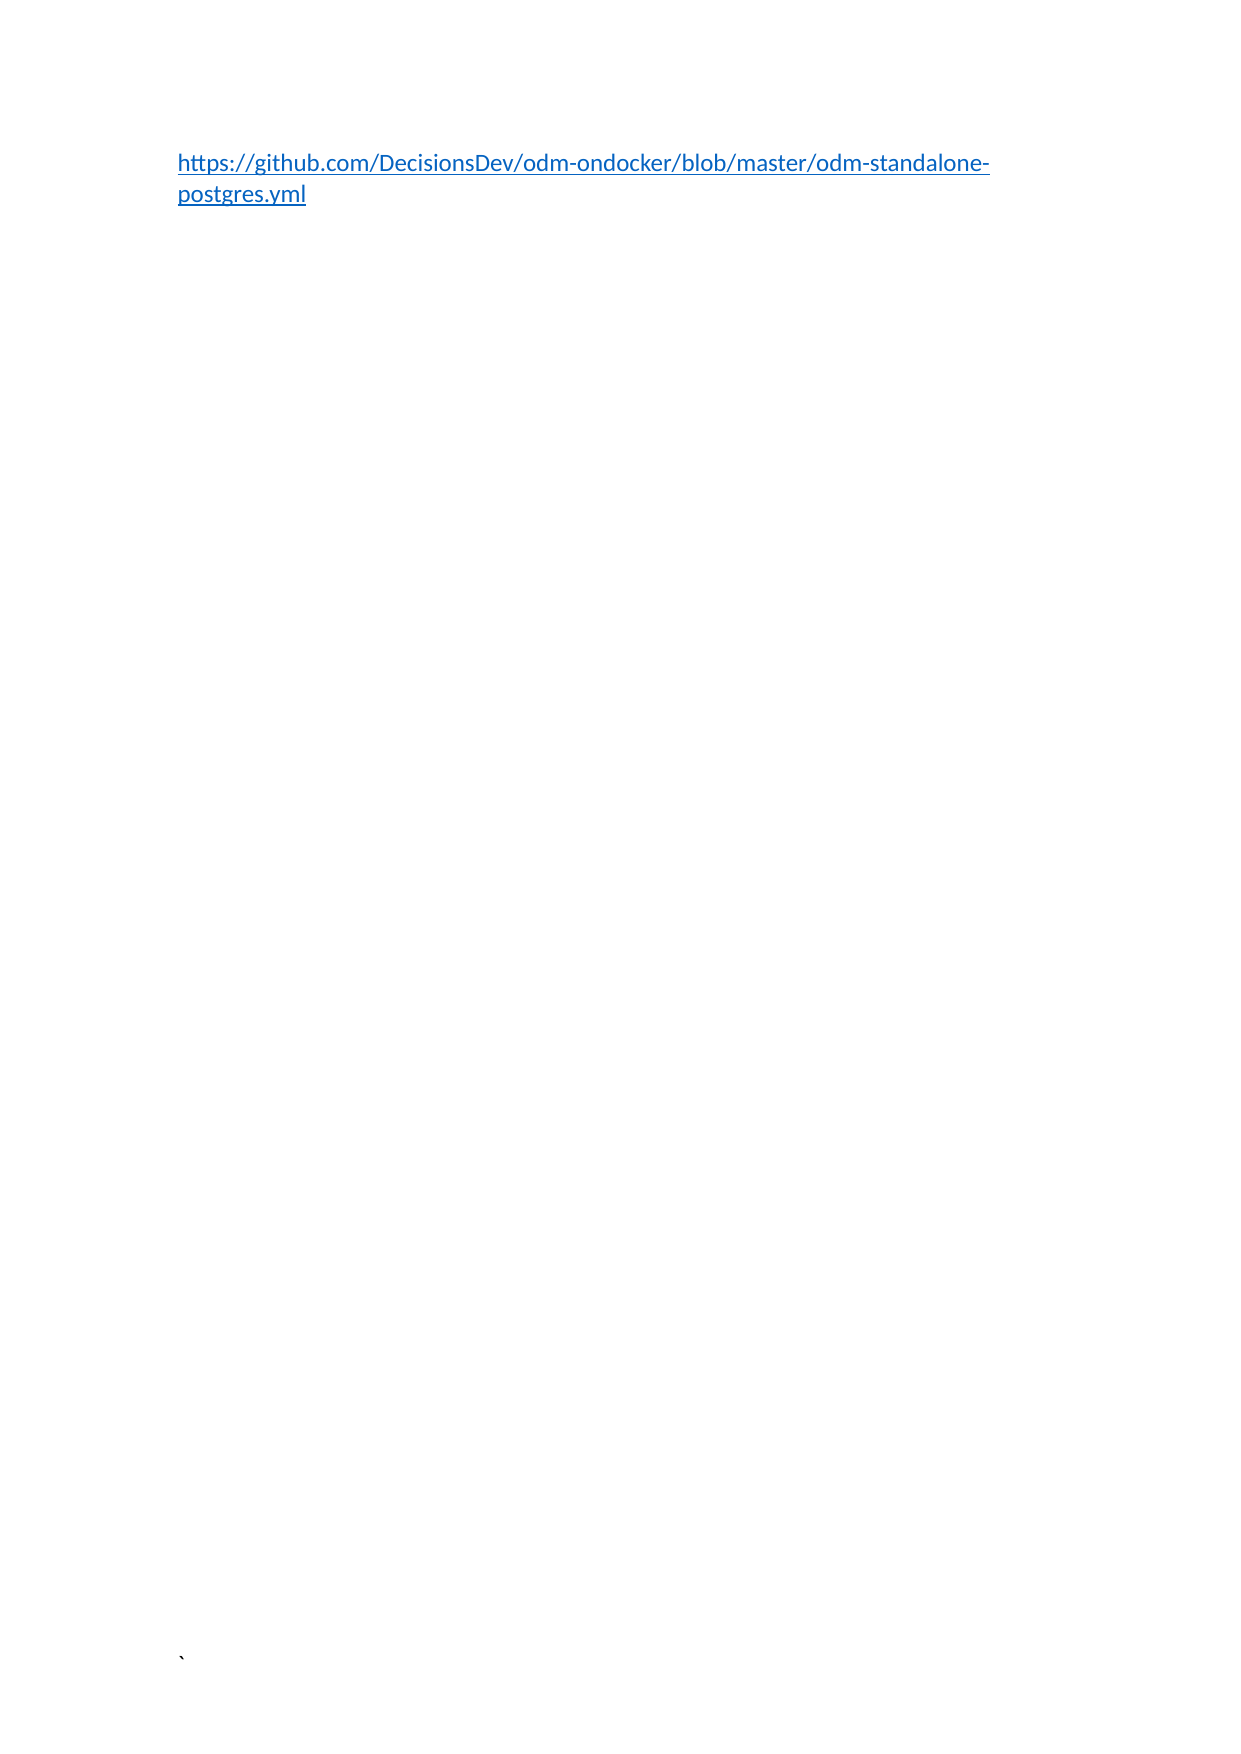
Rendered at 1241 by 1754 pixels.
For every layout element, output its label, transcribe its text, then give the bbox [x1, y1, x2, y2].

text https://github.com/DecisionsDev/odm-ondocker/blob/master/odm-standalone-postgres.yml [177, 148, 1063, 209]
